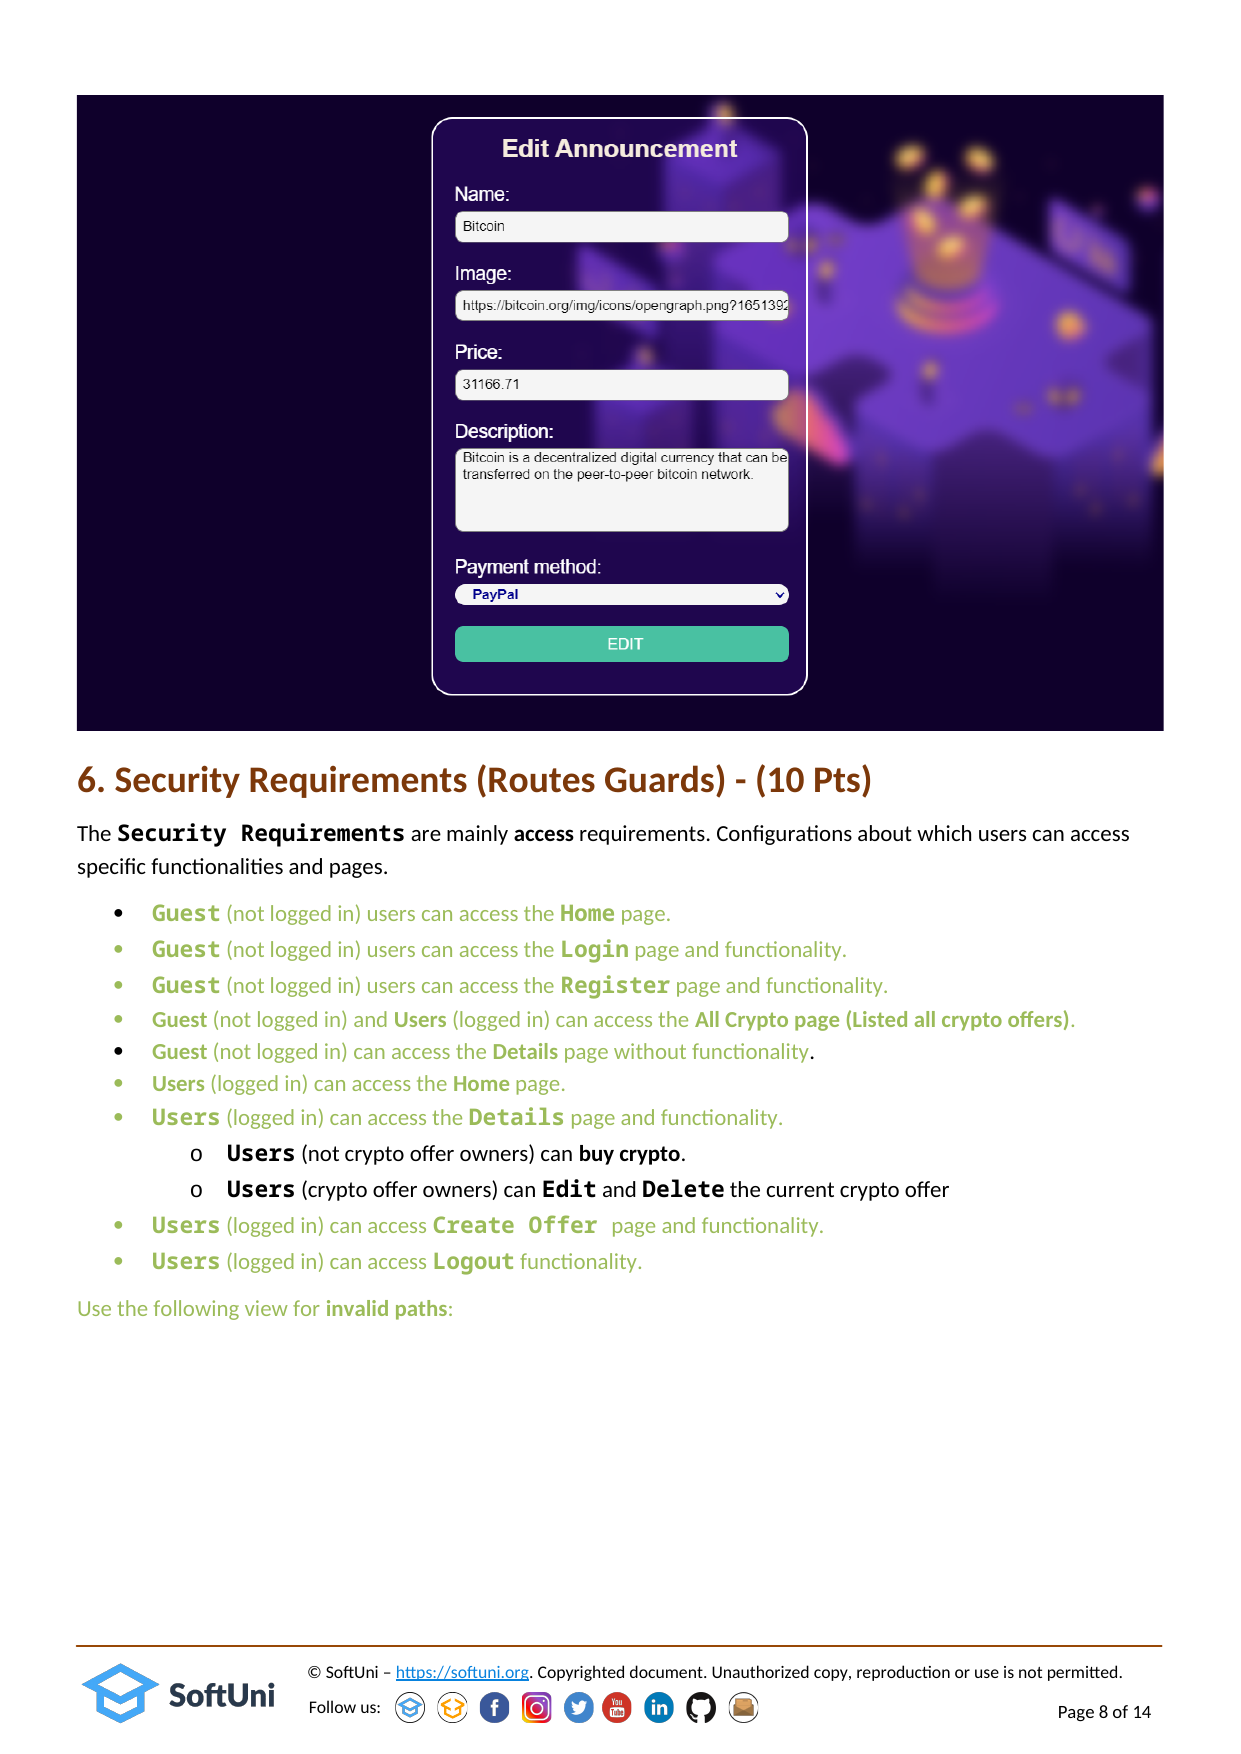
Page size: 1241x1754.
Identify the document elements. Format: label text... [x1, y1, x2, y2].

list Users (logged in) can access Create Offer page and functionality. [114, 1209, 1163, 1241]
picture [644, 1692, 653, 1701]
picture [728, 1692, 759, 1723]
picture [395, 1692, 425, 1723]
picture [644, 1714, 653, 1723]
list Users (logged in) can access the Details page and functionality. [114, 1101, 1163, 1132]
picture [479, 1692, 510, 1723]
text Use the following view for invalid paths: [77, 1294, 1163, 1322]
picture [522, 1692, 552, 1723]
picture [658, 1705, 667, 1714]
picture [437, 1692, 468, 1723]
list Guest (not logged in) users can access the Home page. [114, 897, 1163, 928]
picture [686, 1692, 716, 1723]
list Guest (not logged in) users can access the Login page and functionality. [114, 933, 1163, 964]
text The Security Requirements are mainly access requirements. Configurations about which users can access specific functionalities and pages. [77, 817, 1163, 880]
list Users (logged in) can access Logout functionality. [114, 1245, 1163, 1276]
picture [602, 1692, 632, 1723]
picture [665, 1714, 674, 1723]
picture [665, 1692, 674, 1701]
list Guest (not logged in) users can access the Register page and functionality. [114, 969, 1163, 1000]
picture [75, 1658, 281, 1729]
list Users (crypto offer owners) can Edit and Delete the current crypto offer [189, 1173, 1163, 1204]
picture [76, 95, 1164, 731]
list Guest (not logged in) can access the Details page without functionality. [114, 1037, 1163, 1065]
picture [564, 1692, 594, 1723]
list Guest (not logged in) and Users (logged in) can access the All Crypto page (Listed all crypto offers). [114, 1005, 1163, 1033]
list Users (not crypto offer owners) can buy crypto. [189, 1137, 1163, 1168]
list Users (logged in) can access the Home page. [114, 1069, 1163, 1097]
subtitle Security Requirements (Routes Guards) - (10 Pts) [77, 756, 1163, 802]
